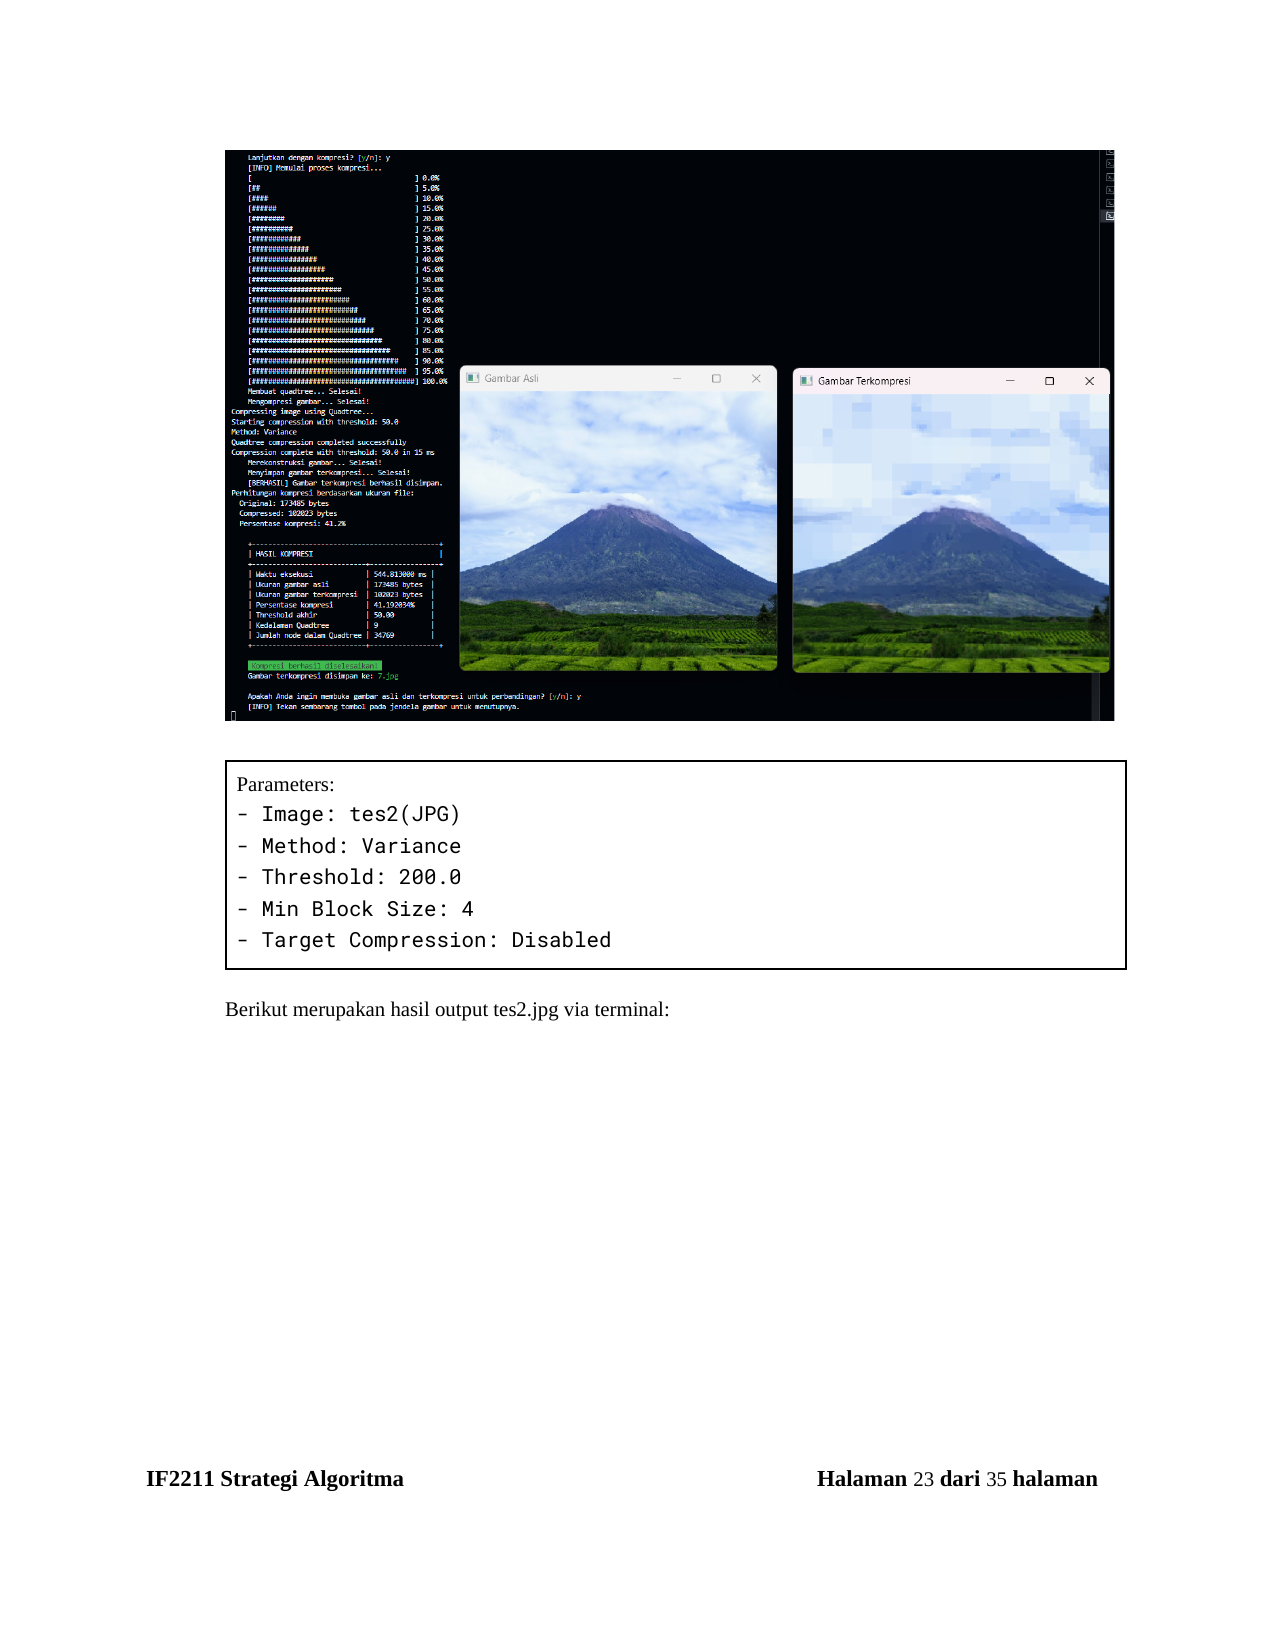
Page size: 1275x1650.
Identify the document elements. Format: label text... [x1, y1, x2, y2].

picture [225, 150, 1115, 721]
text Berikut merupakan hasil output tes2.jpg via terminal: [150, 997, 1125, 1021]
